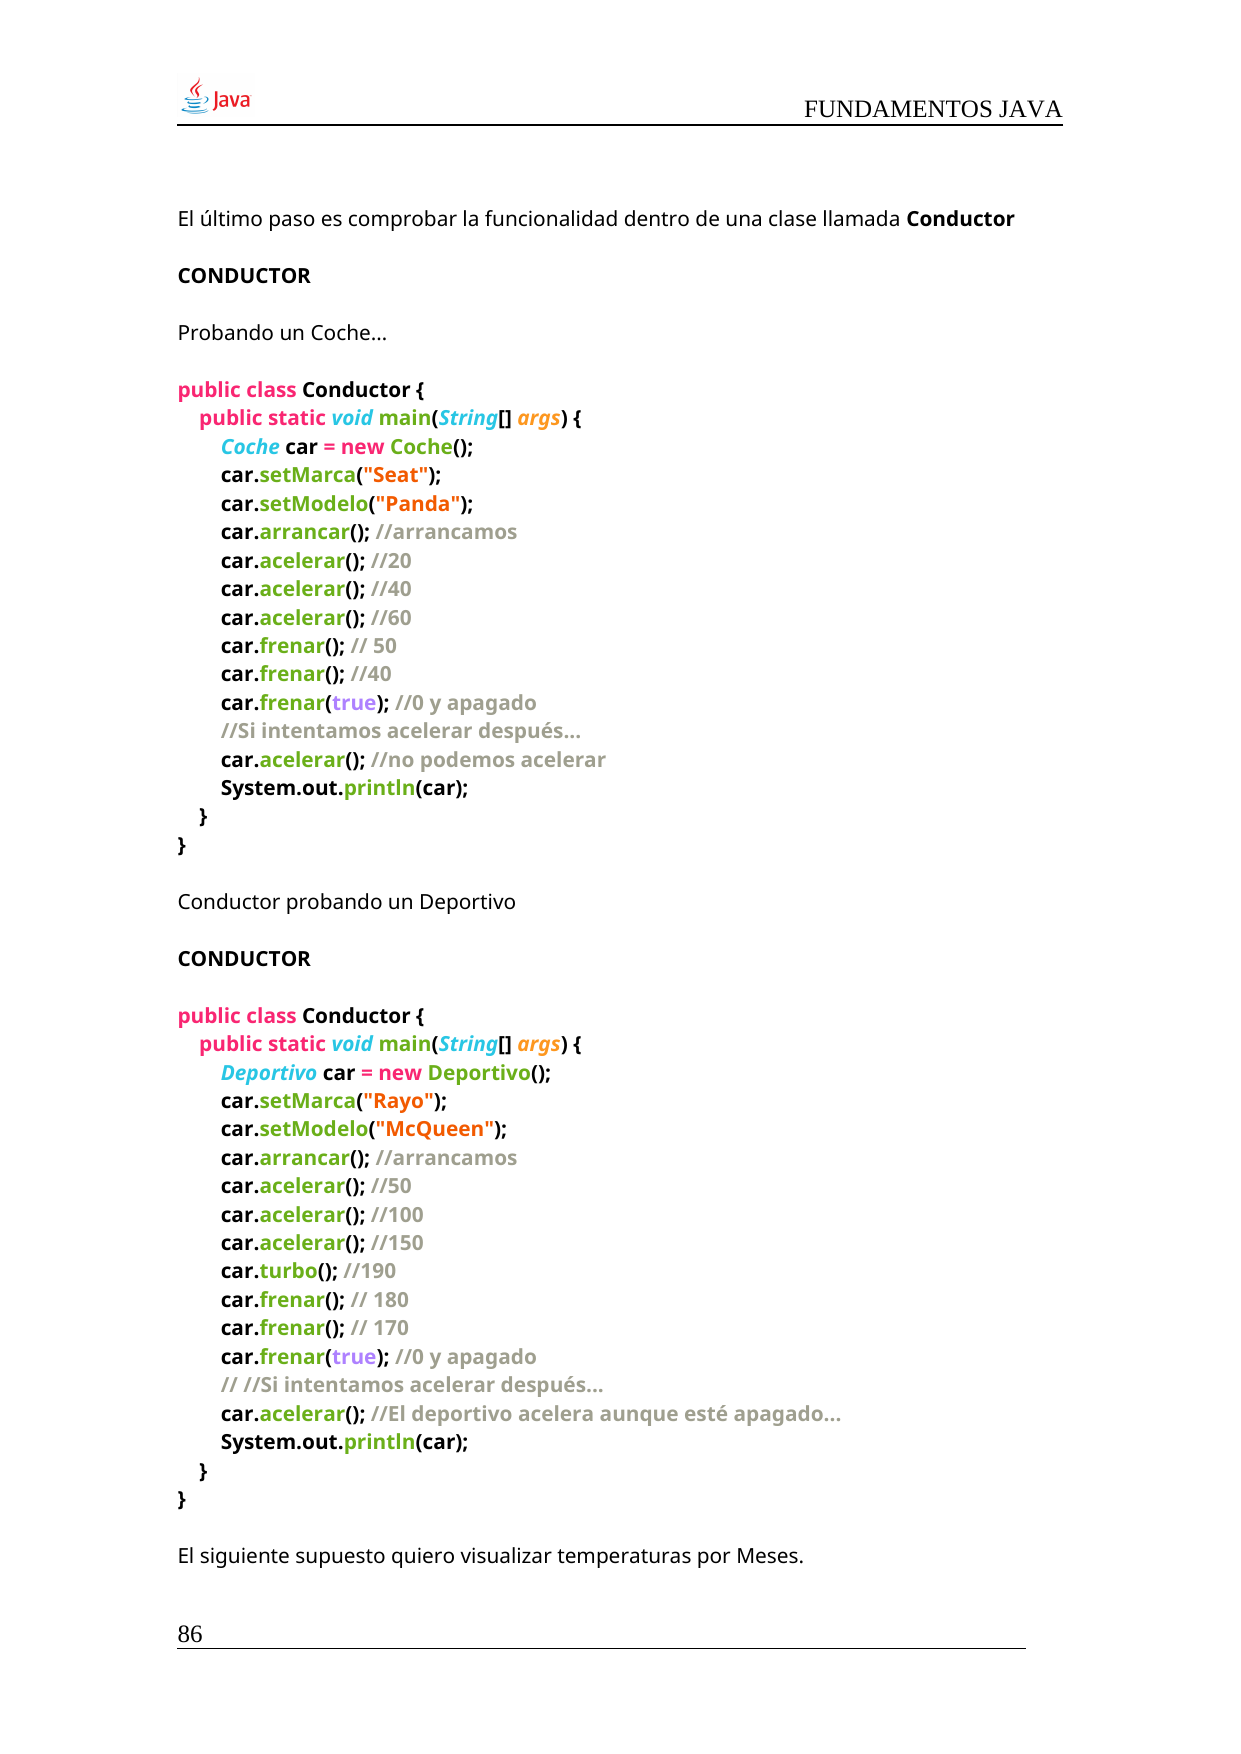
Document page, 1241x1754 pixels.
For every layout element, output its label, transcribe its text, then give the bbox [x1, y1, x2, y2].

text car.arrancar(); //arrancamos [177, 1143, 1063, 1171]
text public class Conductor { [177, 1001, 1063, 1029]
text System.out.println(car); [177, 773, 1063, 802]
text car.frenar(); // 50 [177, 631, 1063, 659]
text car.frenar(true); //0 y apagado [177, 1342, 1063, 1370]
text El último paso es comprobar la funcionalidad dentro de una clase llamada Conductor [177, 204, 1063, 233]
text //Si intentamos acelerar después... [177, 716, 1063, 745]
text } [177, 1484, 1063, 1513]
text car.setModelo("McQueen"); [177, 1114, 1063, 1143]
text car.acelerar(); //20 [177, 546, 1063, 574]
text car.frenar(true); //0 y apagado [177, 688, 1063, 716]
text car.acelerar(); //no podemos acelerar [177, 745, 1063, 773]
text car.frenar(); // 180 [177, 1285, 1063, 1313]
picture [177, 73, 255, 117]
text } [177, 1456, 1063, 1484]
text public static void main(String[] args) { [177, 403, 1063, 432]
text car.acelerar(); //60 [177, 603, 1063, 631]
text car.acelerar(); //150 [177, 1228, 1063, 1257]
text Deportivo car = new Deportivo(); [177, 1058, 1063, 1086]
text public static void main(String[] args) { [177, 1029, 1063, 1058]
text car.acelerar(); //El deportivo acelera aunque esté apagado... [177, 1399, 1063, 1427]
text car.acelerar(); //40 [177, 574, 1063, 603]
text car.acelerar(); //50 [177, 1171, 1063, 1200]
text car.setMarca("Rayo"); [177, 1086, 1063, 1114]
text public class Conductor { [177, 375, 1063, 403]
text Probando un Coche… [177, 318, 1063, 347]
text // //Si intentamos acelerar después... [177, 1370, 1063, 1399]
text CONDUCTOR [177, 261, 1063, 290]
text El siguiente supuesto quiero visualizar temperaturas por Meses. [177, 1541, 1063, 1569]
text car.arrancar(); //arrancamos [177, 517, 1063, 546]
text car.acelerar(); //100 [177, 1200, 1063, 1228]
text Conductor probando un Deportivo [177, 887, 1063, 915]
text car.turbo(); //190 [177, 1257, 1063, 1285]
text car.setModelo("Panda"); [177, 489, 1063, 517]
text System.out.println(car); [177, 1427, 1063, 1456]
text CONDUCTOR [177, 944, 1063, 972]
text } [177, 830, 1063, 858]
text car.setMarca("Seat"); [177, 460, 1063, 489]
text Coche car = new Coche(); [177, 432, 1063, 460]
text car.frenar(); //40 [177, 659, 1063, 688]
text } [177, 802, 1063, 830]
text car.frenar(); // 170 [177, 1313, 1063, 1342]
